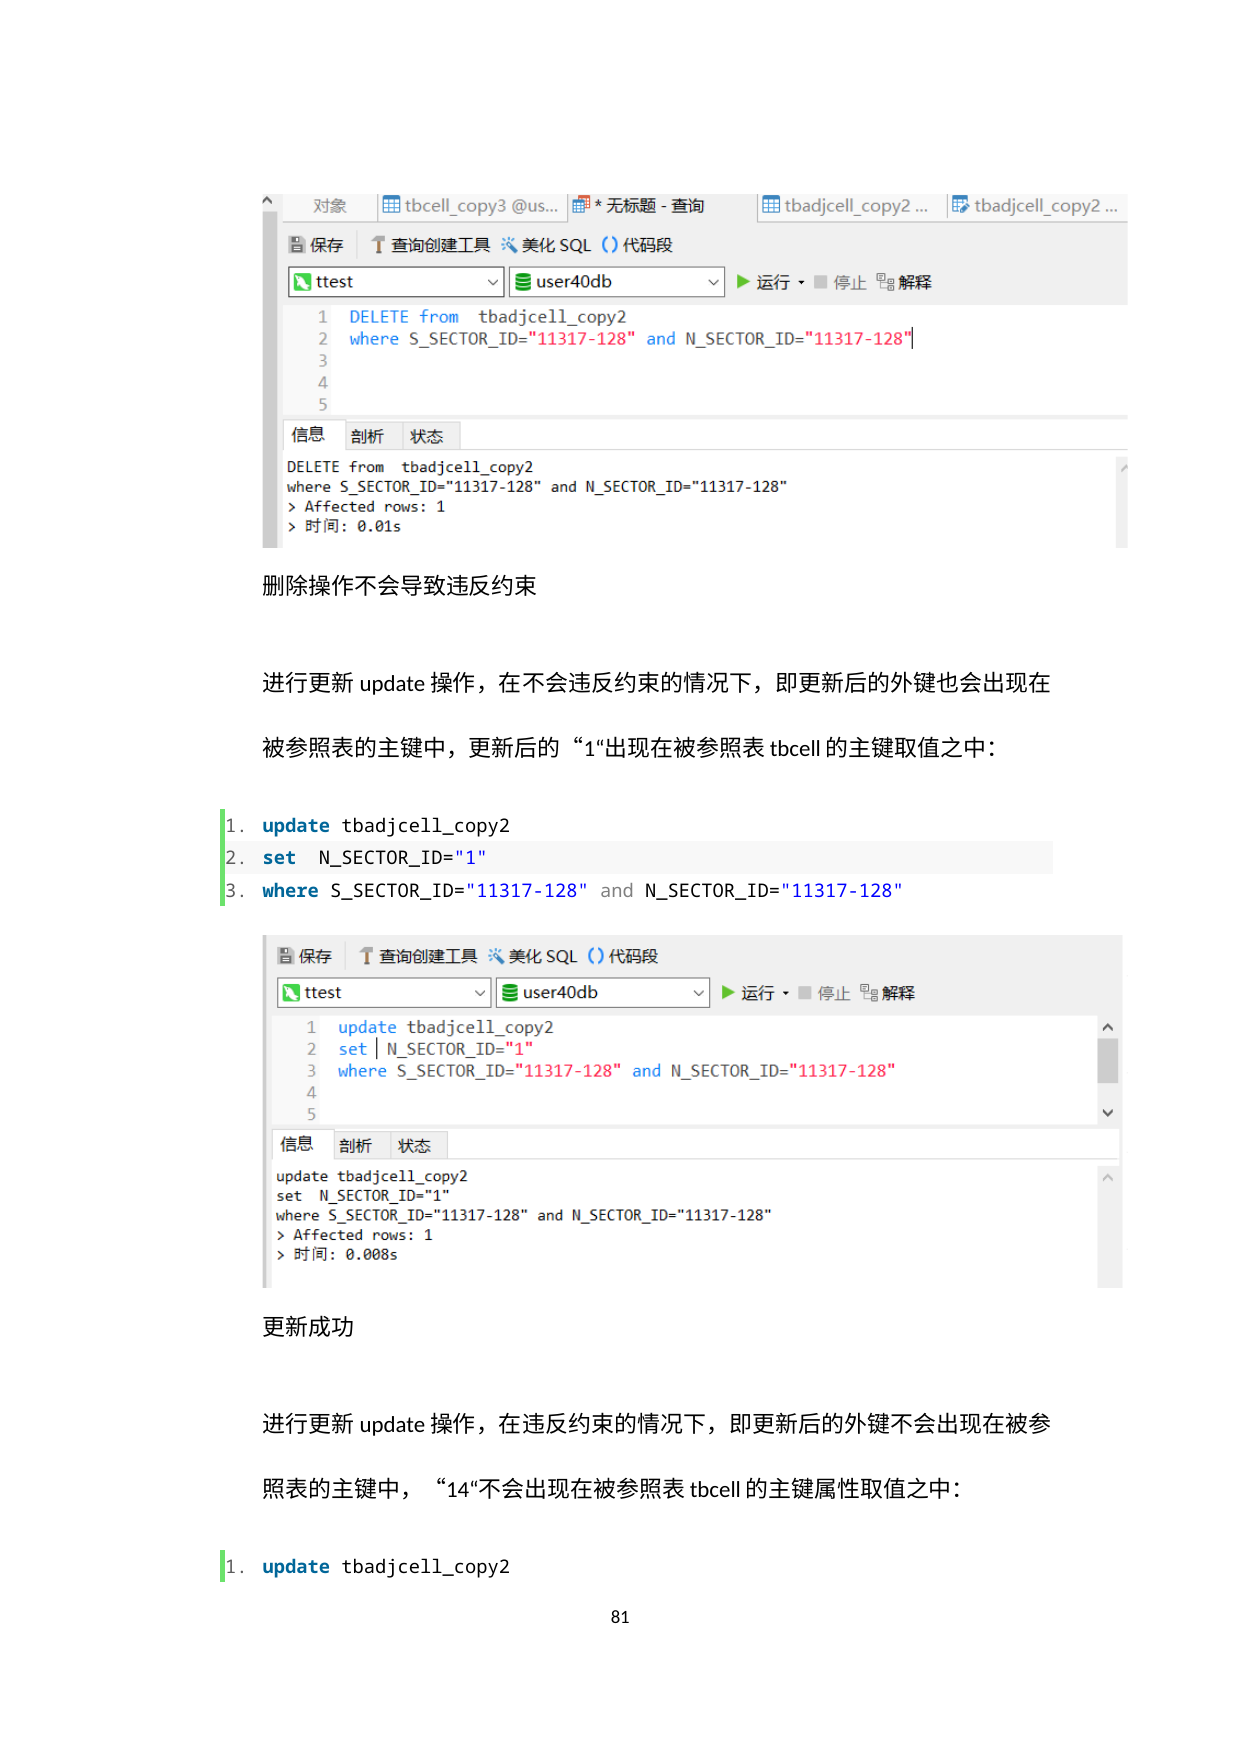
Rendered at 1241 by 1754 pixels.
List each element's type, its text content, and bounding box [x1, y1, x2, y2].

picture [262, 935, 1128, 1288]
list 进行更新update操作，在不会违反约束的情况下，即更新后的外键也会出现在被参照表的主键中，更新后的“1“出现在被参照表tbcell的主键取值之中： [262, 649, 1053, 779]
list 删除操作不会导致违反约束 [262, 552, 1053, 617]
picture [262, 194, 1128, 548]
list update tbadjcell_copy2 [220, 1549, 1053, 1582]
list 更新成功 [262, 1293, 1053, 1358]
list where S_SECTOR_ID="11317-128" and N_SECTOR_ID="11317-128" [225, 874, 1053, 906]
list update tbadjcell_copy2 [225, 809, 1053, 841]
list set N_SECTOR_ID="1" [225, 841, 1053, 874]
list 进行更新update操作，在违反约束的情况下，即更新后的外键不会出现在被参照表的主键中，“14“不会出现在被参照表tbcell的主键属性取值之中： [262, 1390, 1053, 1520]
